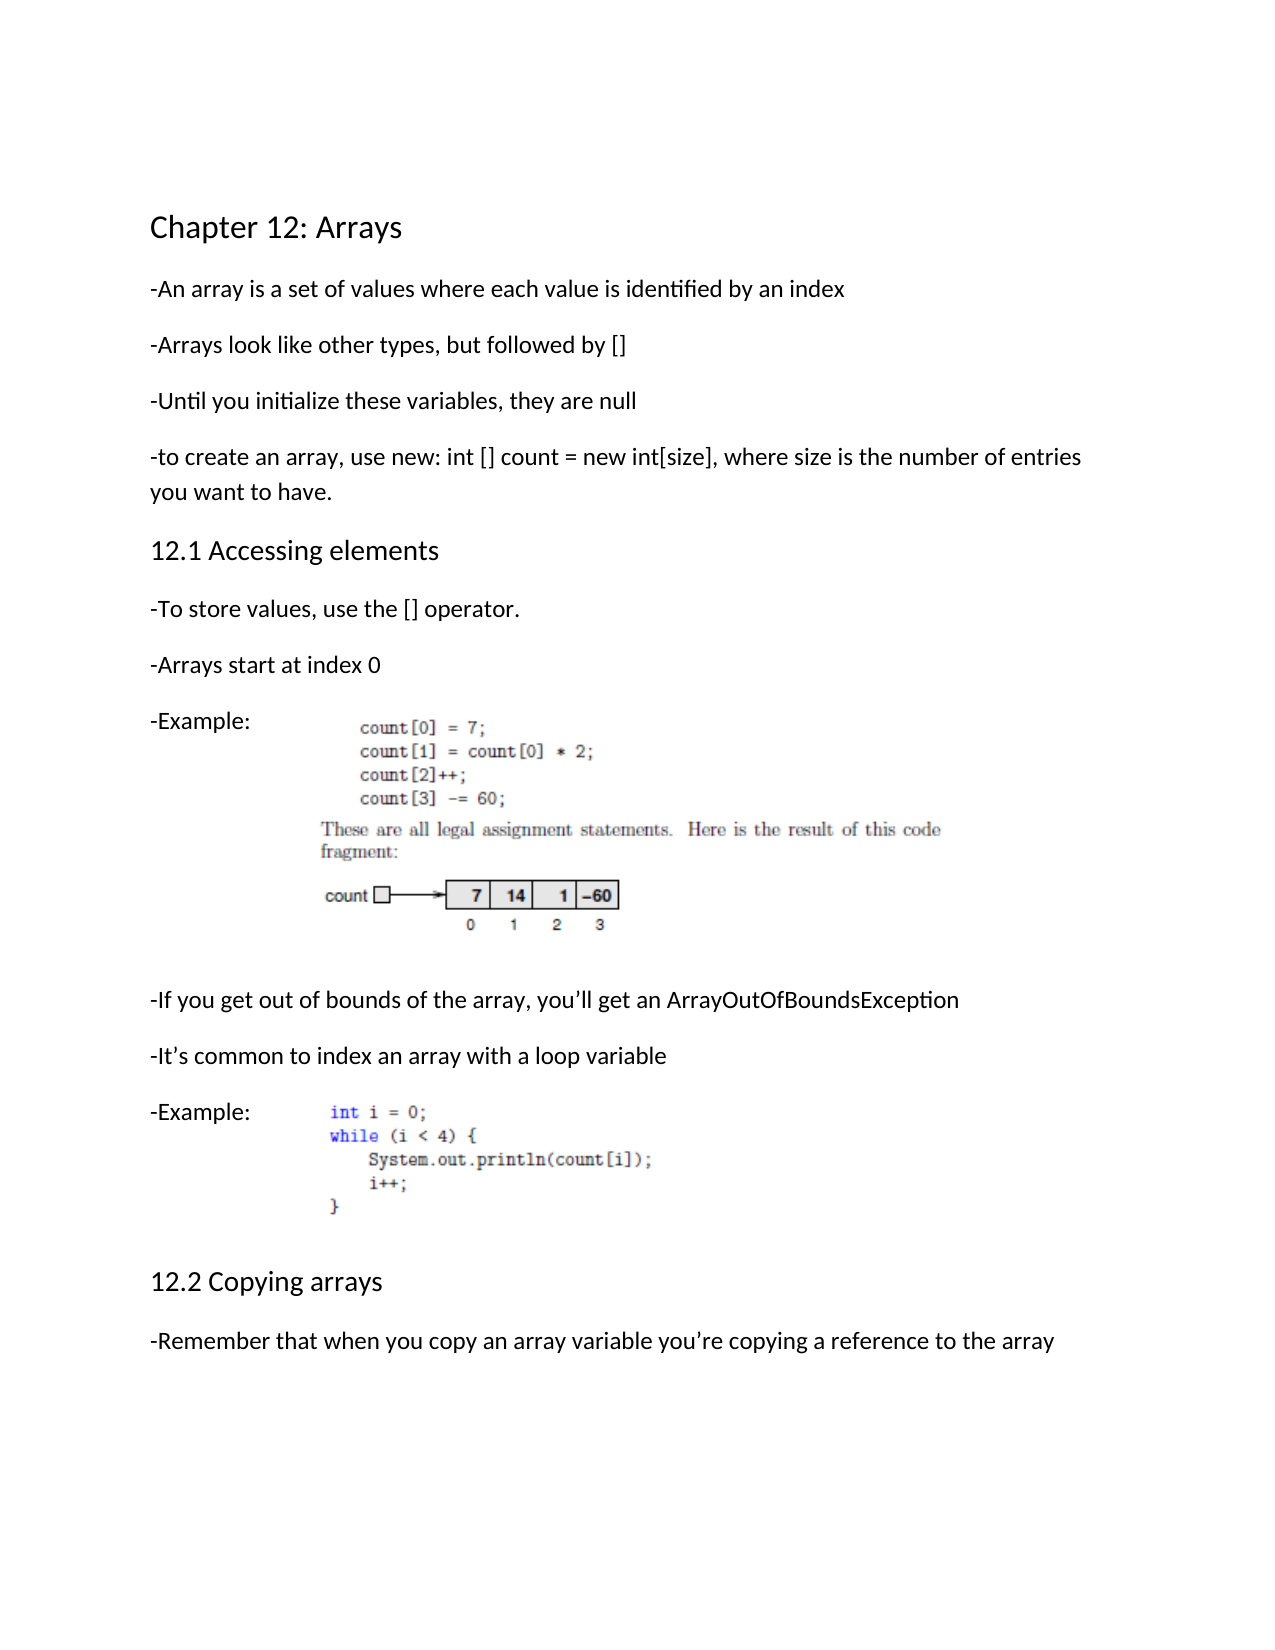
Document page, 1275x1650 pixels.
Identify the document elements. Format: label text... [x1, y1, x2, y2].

text -To store values, use the [] operator. [150, 593, 1125, 624]
picture [292, 1098, 677, 1224]
text Chapter 12: Arrays [150, 206, 1125, 247]
text -If you get out of bounds of the array, you’ll get an ArrayOutOfBoundsException [150, 984, 1125, 1015]
text 12.2 Copying arrays [150, 1263, 1125, 1299]
text -An array is a set of values where each value is identified by an index [150, 273, 1125, 304]
text -Example: [150, 1096, 1125, 1127]
text -Arrays look like other types, but followed by [] [150, 329, 1125, 360]
text -Example: [150, 705, 1125, 736]
text -to create an array, use new: int [] count = new int[size], where size is the number of entries you want to have. [150, 441, 1125, 506]
text -Arrays start at index 0 [150, 649, 1125, 680]
text -Until you initialize these variables, they are null [150, 385, 1125, 416]
text -It’s common to index an array with a loop variable [150, 1040, 1125, 1071]
text 12.1 Accessing elements [150, 532, 1125, 567]
picture [300, 709, 975, 946]
text -Remember that when you copy an array variable you’re copying a reference to the array [150, 1325, 1125, 1356]
